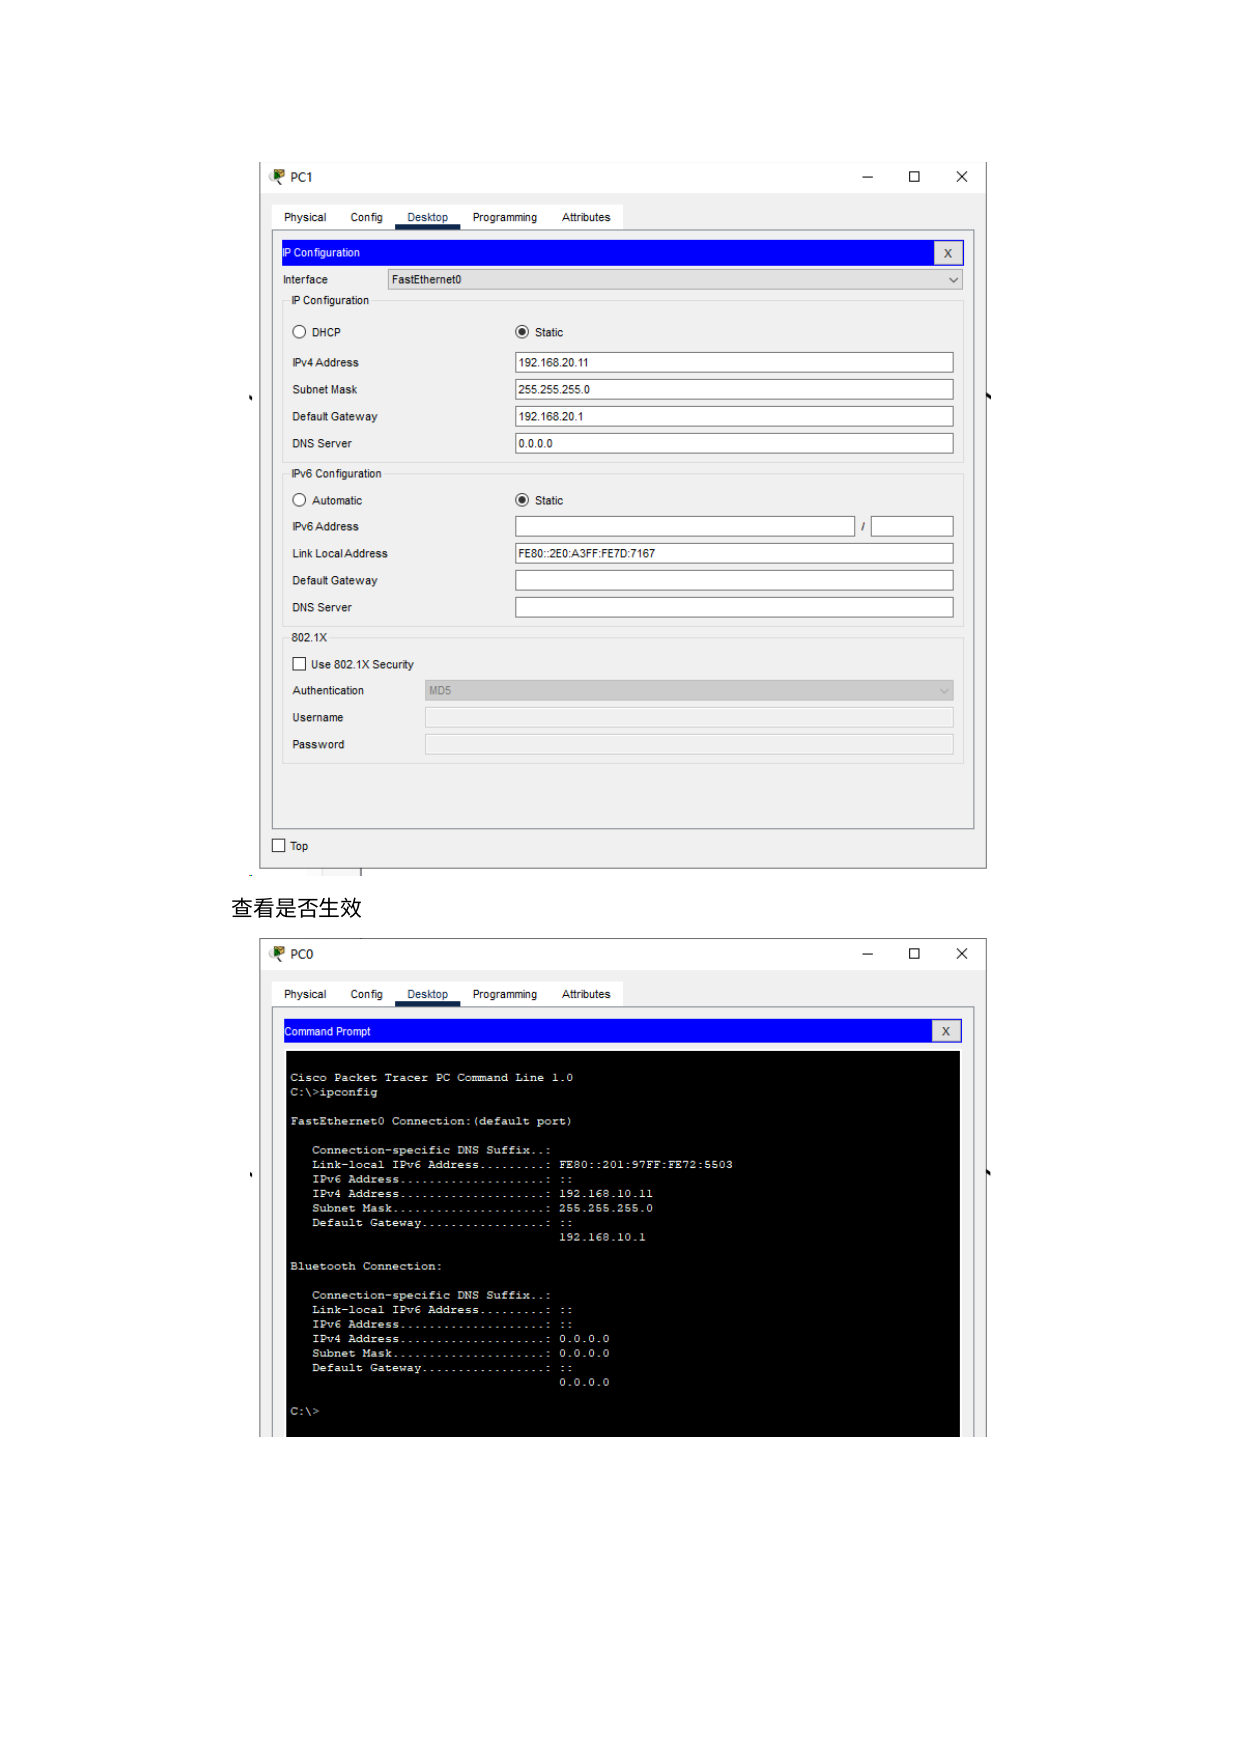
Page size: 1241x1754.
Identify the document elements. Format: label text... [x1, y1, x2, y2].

picture [250, 938, 991, 1437]
text 查看是否生效 [187, 890, 1053, 923]
picture [249, 162, 991, 876]
